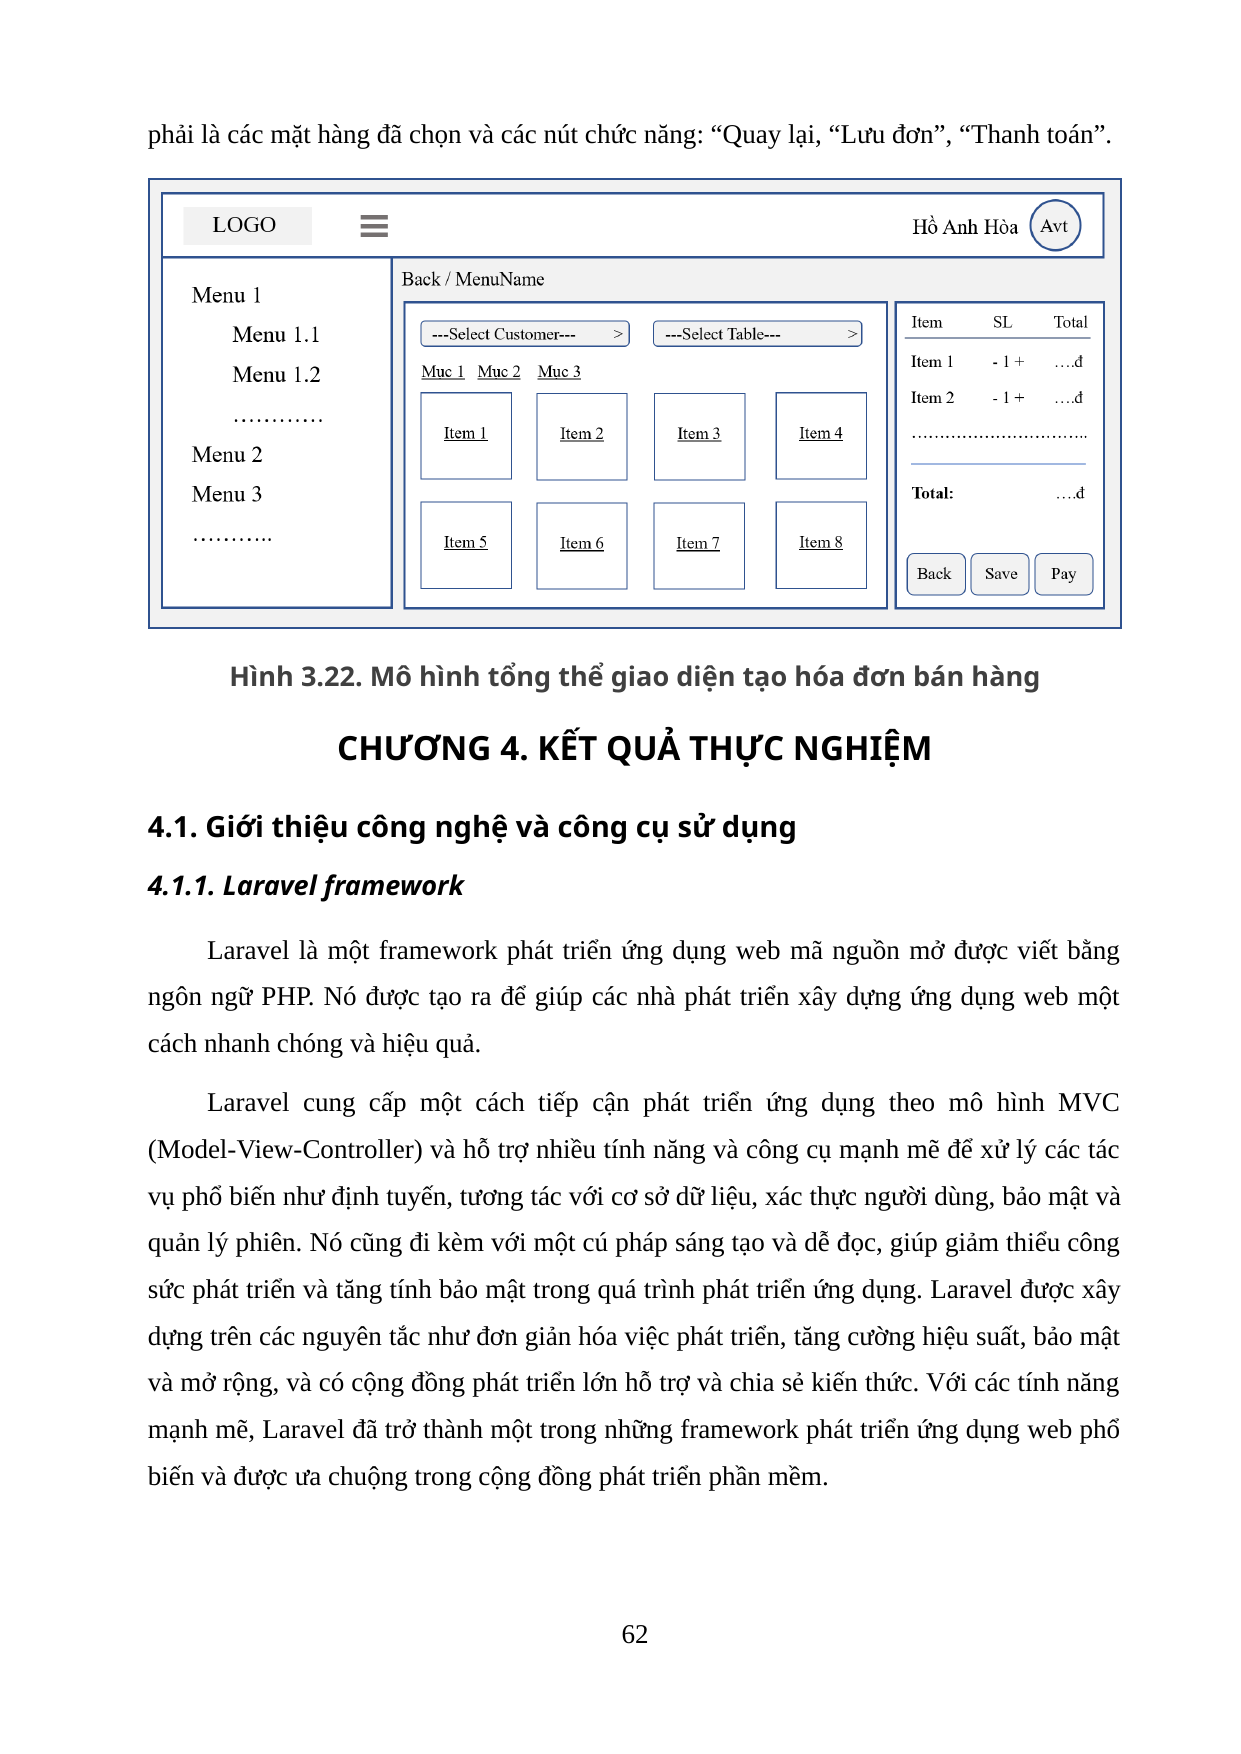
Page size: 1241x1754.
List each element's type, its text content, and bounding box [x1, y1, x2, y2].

text Laravel là một framework phát triển ứng dụng web mã nguồn mở được viết bằng ngôn ngữ PHP. Nó được tạo ra để giúp các nhà phát triển xây dựng ứng dụng web một cách nhanh chóng và hiệu quả. [148, 934, 1122, 1058]
picture [147, 177, 1123, 630]
subtitle 4.1. Giới thiệu công nghệ và công cụ sử dụng [148, 806, 1122, 846]
text Laravel cung cấp một cách tiếp cận phát triển ứng dụng theo mô hình MVC (Model-View-Controller) và hỗ trợ nhiều tính năng và công cụ mạnh mẽ để xử lý các tác vụ phổ biến như định tuyến, tương tác với cơ sở dữ liệu, xác thực người dùng, bảo mật và quản lý phiên. Nó cũng đi kèm với một cú pháp sáng tạo và dễ đọc, giúp giảm thiểu công sức phát triển và tăng tính bảo mật trong quá trình phát triển ứng dụng. Laravel được xây dựng trên các nguyên tắc như đơn giản hóa việc phát triển, tăng cường hiệu suất, bảo mật và mở rộng, và có cộng đồng phát triển lớn hỗ trợ và chia sẻ kiến thức. Với các tính năng mạnh mẽ, Laravel đã trở thành một trong những framework phát triển ứng dụng web phổ biến và được ưa chuộng trong cộng đồng phát triển phần mềm. [148, 1086, 1122, 1491]
subtitle CHƯƠNG 4. KẾT QUẢ THỰC NGHIỆM [148, 725, 1122, 771]
text Hình 3.22. Mô hình tổng thể giao diện tạo hóa đơn bán hàng [148, 657, 1122, 694]
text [148, 118, 1122, 149]
subtitle 4.1.1. Laravel framework [148, 866, 1122, 903]
